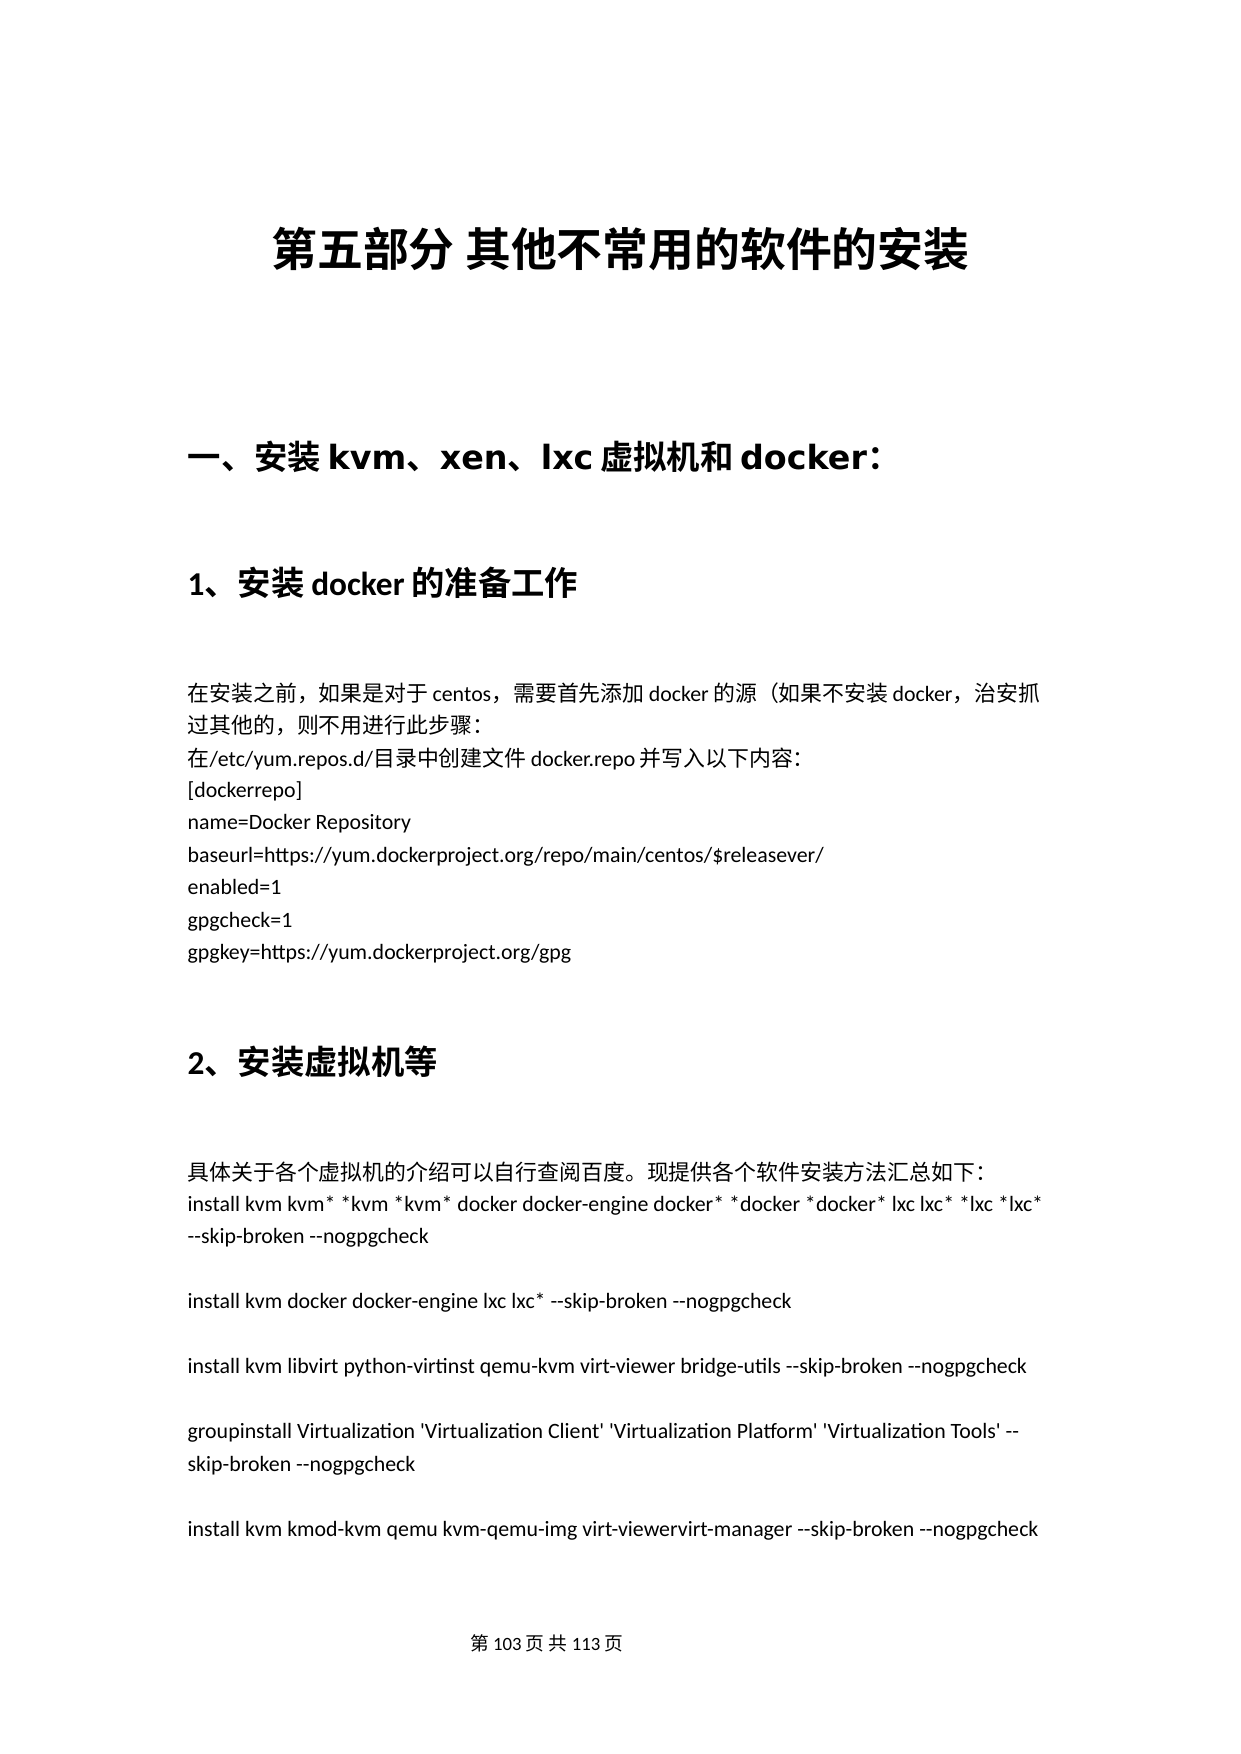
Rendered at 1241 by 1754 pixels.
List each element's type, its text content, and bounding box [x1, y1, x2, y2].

subtitle 一、安装kvm、xen、lxc虚拟机和docker： [187, 422, 1053, 487]
text gpgcheck=1 [187, 903, 1053, 936]
text [dockerrepo] [187, 773, 1053, 806]
text baseurl=https://yum.dockerproject.org/repo/main/centos/$releasever/ [187, 838, 1053, 871]
text 具体关于各个虚拟机的介绍可以自行查阅百度。现提供各个软件安装方法汇总如下： [187, 1154, 1053, 1187]
text groupinstall Virtualization 'Virtualization Client' 'Virtualization Platform' 'Virtualization Tools' --skip-broken --nogpgcheck [187, 1414, 1053, 1479]
text 在安装之前，如果是对于centos，需要首先添加docker的源（如果不安装docker，治安抓过其他的，则不用进行此步骤： [187, 676, 1053, 741]
text 在/etc/yum.repos.d/目录中创建文件docker.repo并写入以下内容： [187, 741, 1053, 773]
text enabled=1 [187, 871, 1053, 903]
text install kvm libvirt python-virtinst qemu-kvm virt-viewer bridge-utils --skip-broken --nogpgcheck [187, 1349, 1053, 1382]
subtitle 2、安装虚拟机等 [187, 1028, 1053, 1093]
text install kvm docker docker-engine lxc lxc* --skip-broken --nogpgcheck [187, 1284, 1053, 1317]
text gpgkey=https://yum.dockerproject.org/gpg [187, 936, 1053, 968]
subtitle 第五部分 其他不常用的软件的安装 [187, 197, 1053, 295]
subtitle 1、安装docker的准备工作 [187, 549, 1053, 614]
text name=Docker Repository [187, 806, 1053, 838]
text install kvm kmod-kvm qemu kvm-qemu-img virt-viewervirt-manager --skip-broken --nogpgcheck [187, 1512, 1053, 1544]
text install kvm kvm* *kvm *kvm* docker docker-engine docker* *docker *docker* lxc lxc* *lxc *lxc* --skip-broken --nogpgcheck [187, 1187, 1053, 1252]
